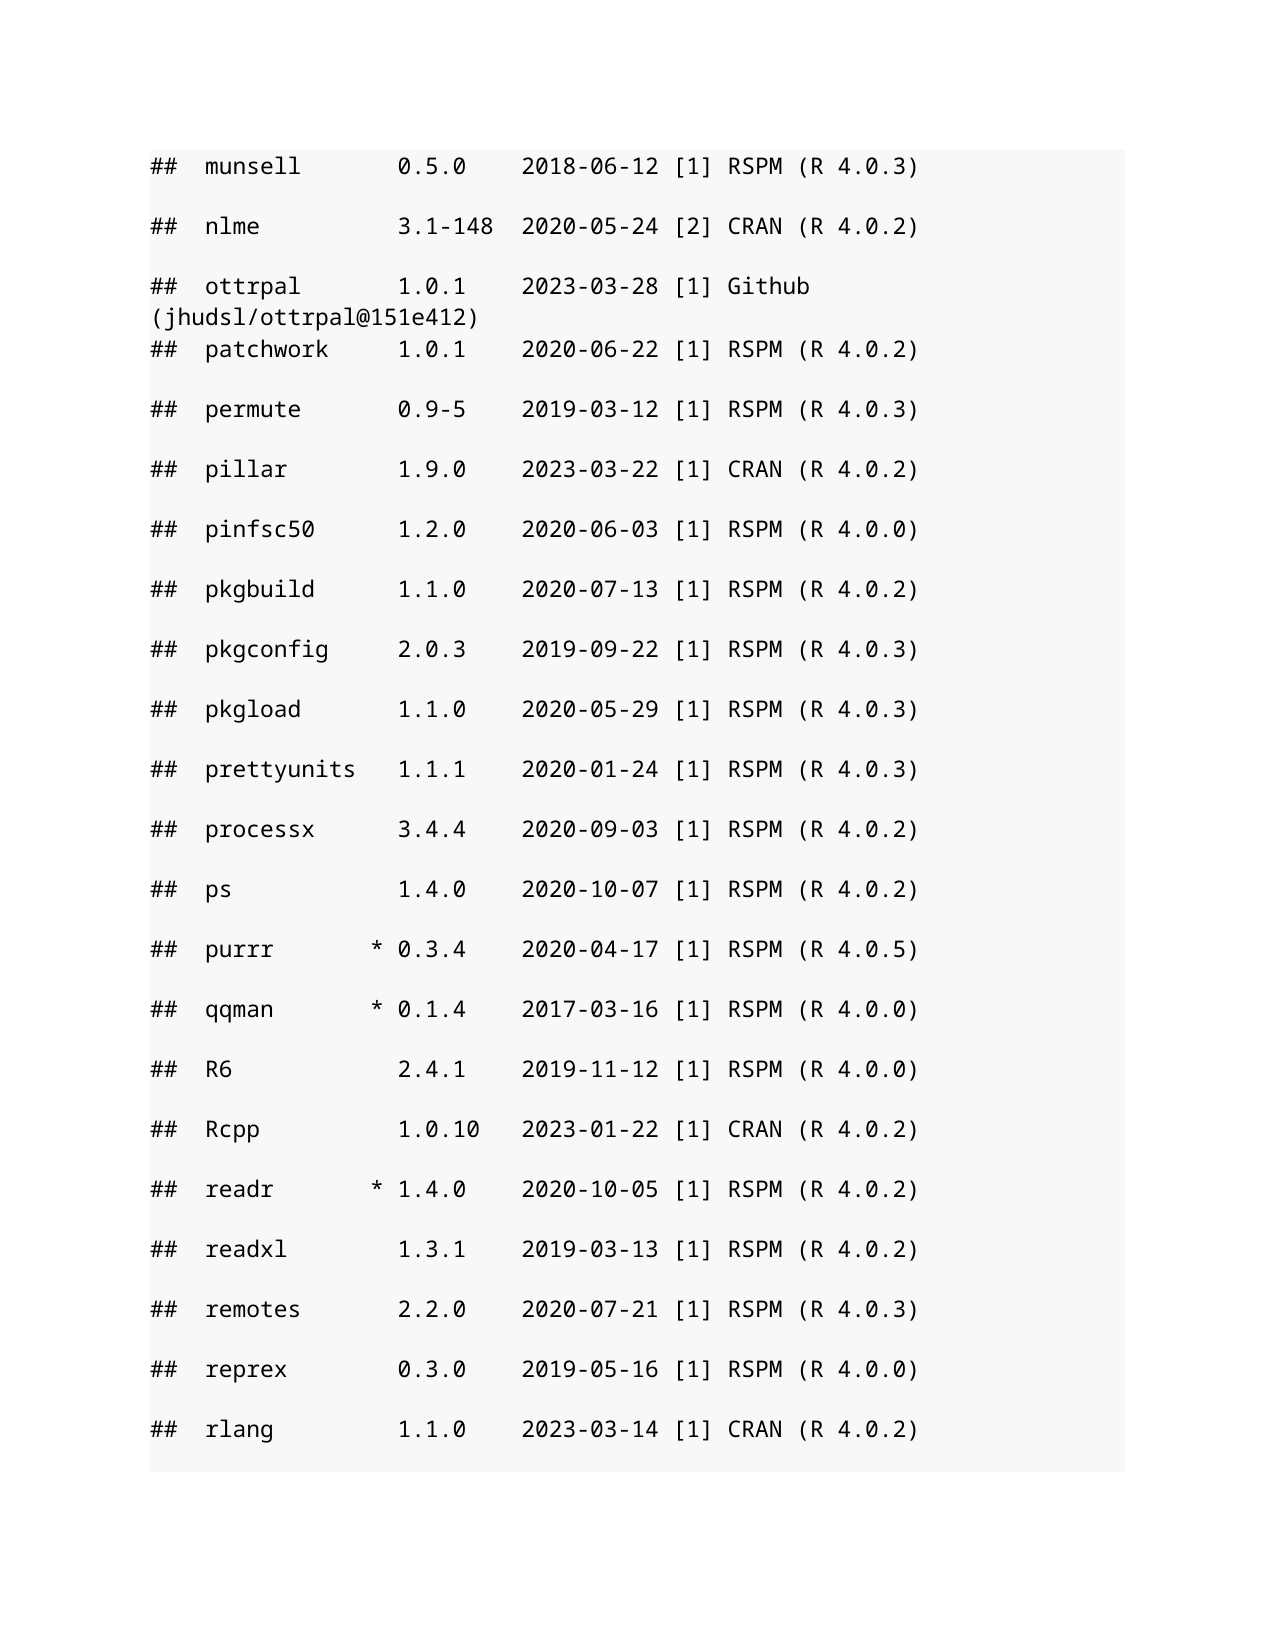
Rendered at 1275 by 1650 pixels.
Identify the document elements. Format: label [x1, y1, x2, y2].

text [150, 150, 1125, 1472]
